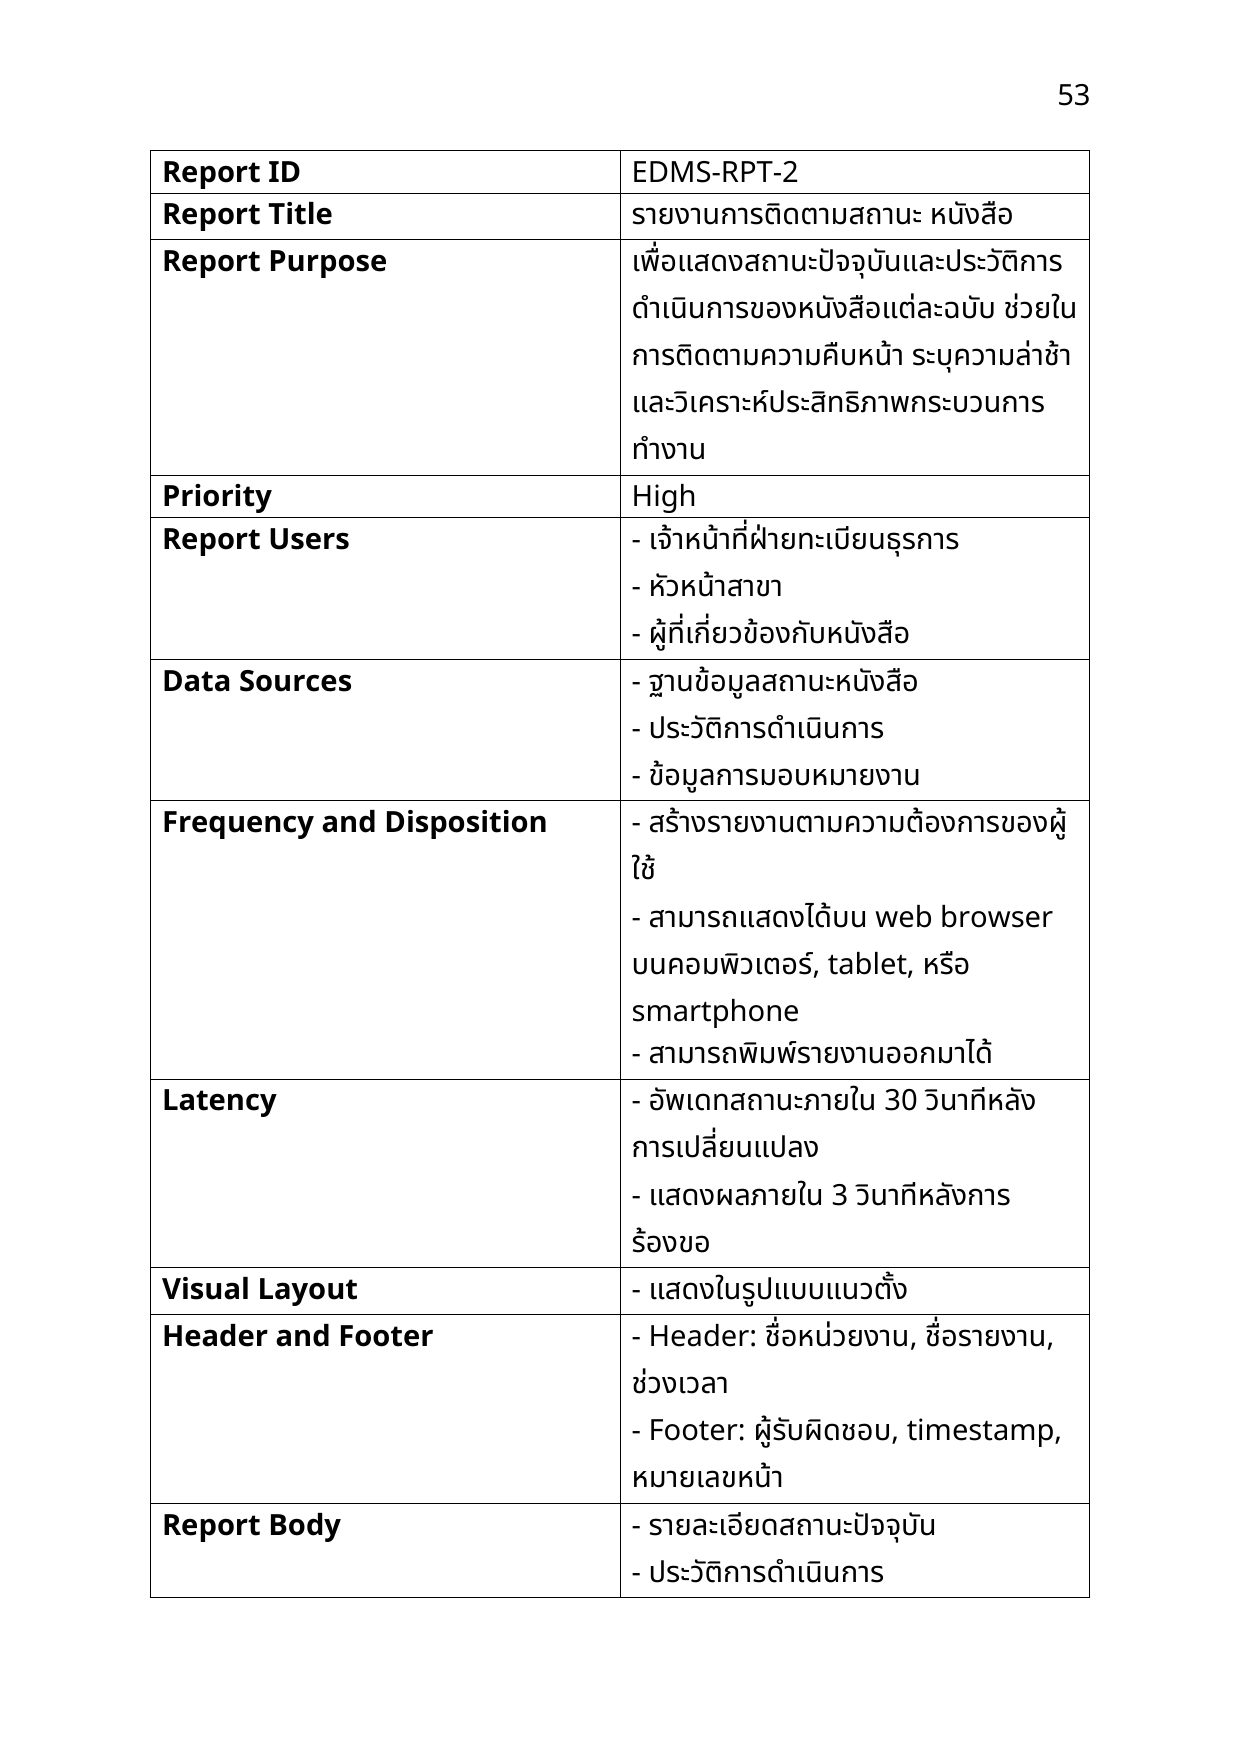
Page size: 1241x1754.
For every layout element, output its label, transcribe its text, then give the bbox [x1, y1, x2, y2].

table_cell - Header: ชื่อหน่วยงาน, ชื่อรายงาน, ช่วงเวลา - Footer: ผู้รับผิดชอบ, timestamp, หมายเลขหน้า [621, 1315, 1089, 1503]
table_cell เพื่อแสดงสถานะปัจจุบันและประวัติการดำเนินการของหนังสือแต่ละฉบับ ช่วยในการติดตามความคืบหน้า ระบุความล่าช้า และวิเคราะห์ประสิทธิภาพกระบวนการทำงาน [621, 240, 1089, 474]
table_cell รายงานการติดตามสถานะ หนังสือ [621, 194, 1089, 239]
table_cell Data Sources [151, 660, 620, 800]
table_cell Visual Layout [151, 1268, 620, 1314]
table_cell - ฐานข้อมูลสถานะหนังสือ - ประวัติการดำเนินการ - ข้อมูลการมอบหมายงาน [621, 660, 1089, 800]
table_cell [621, 1504, 1089, 1597]
table_cell High [621, 476, 1089, 517]
table_cell Report Body [151, 1504, 620, 1597]
table_cell Report Title [151, 194, 620, 239]
table_cell - แสดงในรูปแบบแนวตั้ง [621, 1268, 1089, 1314]
table_cell - อัพเดทสถานะภายใน 30 วินาทีหลังการเปลี่ยนแปลง - แสดงผลภายใน 3 วินาทีหลังการร้องขอ [621, 1080, 1089, 1267]
table_cell Report Purpose [151, 240, 620, 474]
table_cell - สร้างรายงานตามความต้องการของผู้ใช้ - สามารถแสดงได้บน web browser บนคอมพิวเตอร์, tablet, หรือ smartphone - สามารถพิมพ์รายงานออกมาได้ [621, 801, 1089, 1078]
table_cell Header and Footer [151, 1315, 620, 1503]
table_header Report ID [151, 151, 620, 192]
table_cell Latency [151, 1080, 620, 1267]
table_cell - เจ้าหน้าที่ฝ่ายทะเบียนธุรการ - หัวหน้าสาขา - ผู้ที่เกี่ยวข้องกับหนังสือ [621, 518, 1089, 659]
table_header EDMS-RPT-2 [621, 151, 1089, 192]
table_cell Report Users [151, 518, 620, 659]
table_cell Priority [151, 476, 620, 517]
table_cell Frequency and Disposition [151, 801, 620, 1078]
